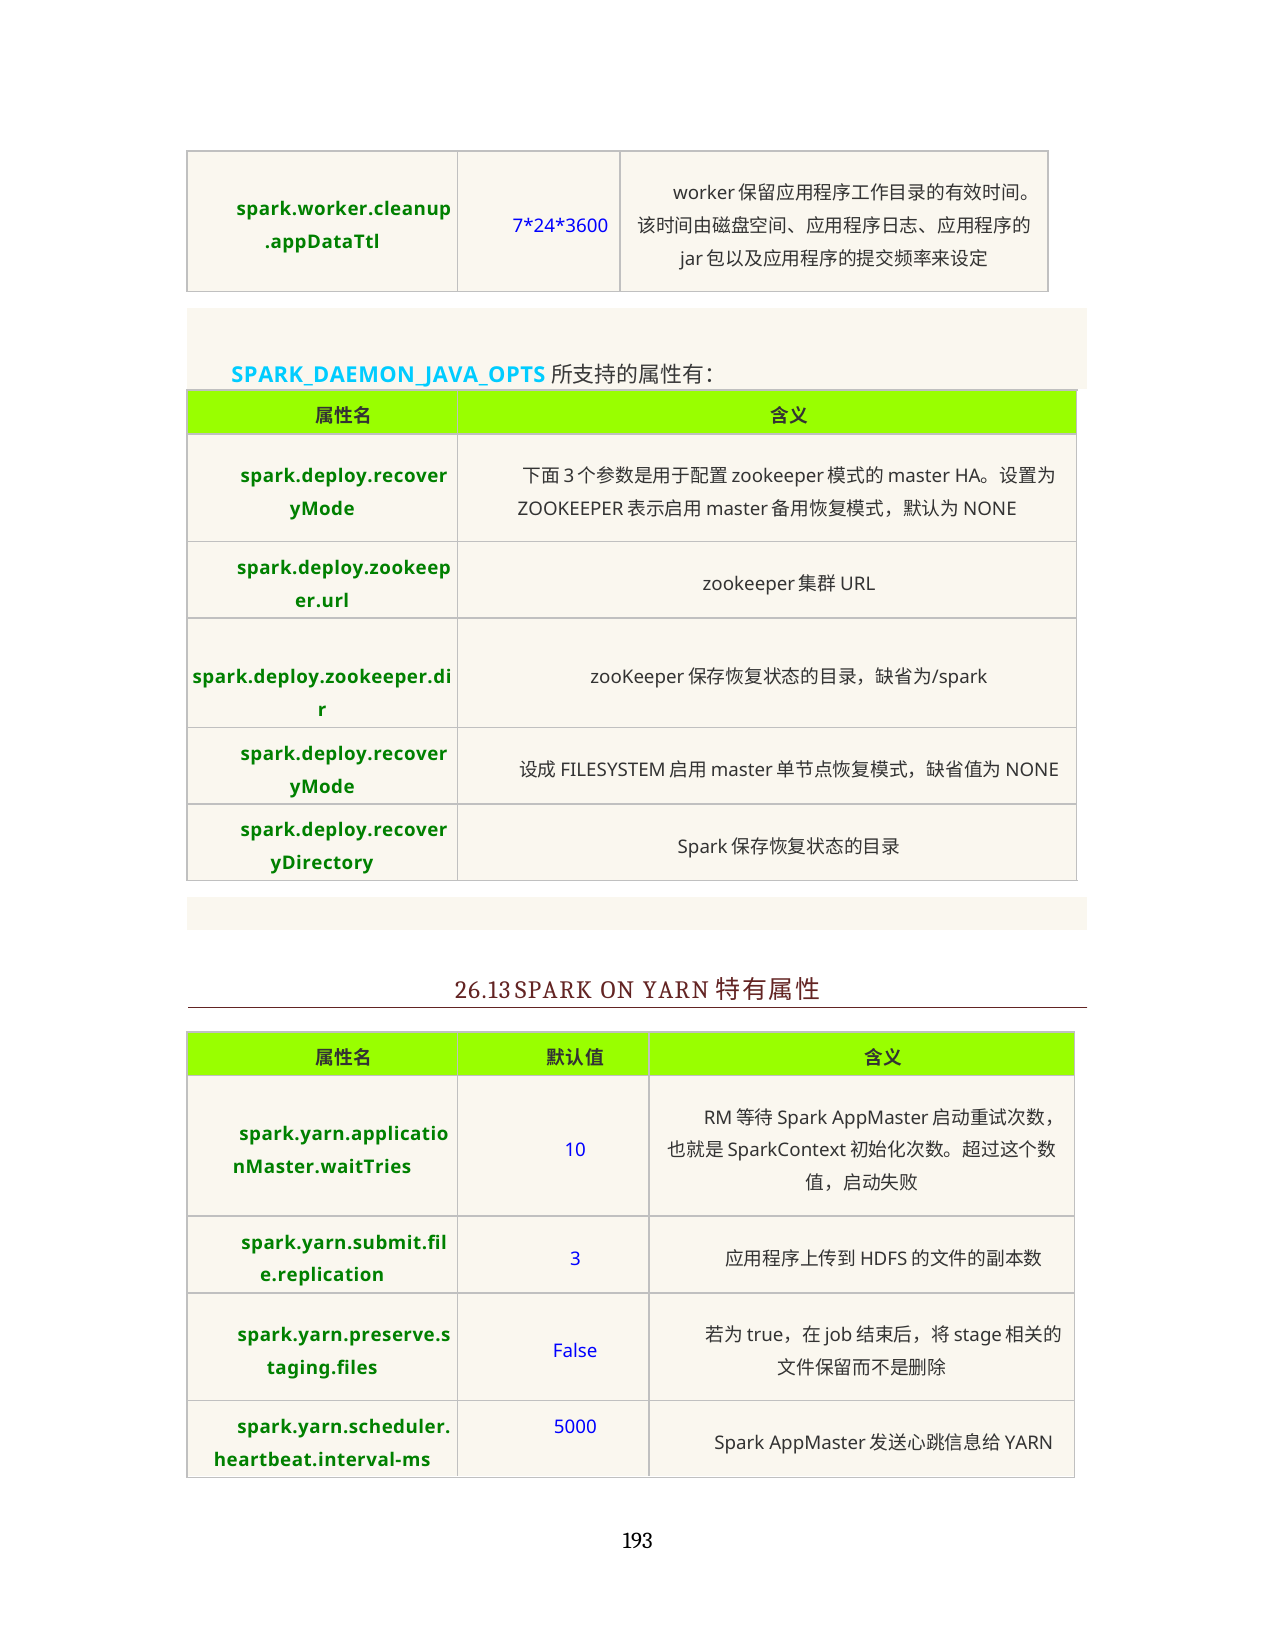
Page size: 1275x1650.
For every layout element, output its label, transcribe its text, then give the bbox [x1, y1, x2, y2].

table_header 含义 [650, 1033, 1074, 1075]
table_cell worker保留应用程序工作目录的有效时间。该时间由磁盘空间、应用程序日志、应用程序的jar包以及应用程序的提交频率来设定 [621, 152, 1047, 291]
table_cell 应用程序上传到HDFS的文件的副本数 [650, 1217, 1074, 1292]
table_cell spark.deploy.zookeeper.dir [188, 619, 457, 727]
table_header 属性名 [188, 1033, 457, 1075]
table_header 默认值 [458, 1033, 648, 1075]
table_cell spark.yarn.applicationMaster.waitTries [188, 1076, 457, 1215]
table_cell 3 [458, 1217, 648, 1292]
table_cell spark.deploy.recoveryDirectory [188, 805, 457, 880]
table_cell RM等待Spark AppMaster启动重试次数，也就是SparkContext初始化次数。超过这个数值，启动失败 [650, 1076, 1074, 1215]
table_cell False [458, 1294, 648, 1400]
table_cell 5000 [458, 1401, 648, 1476]
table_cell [188, 1401, 457, 1476]
table_cell 设成FILESYSTEM启用master单节点恢复模式，缺省值为NONE [458, 728, 1076, 803]
table_cell 7*24*3600 [458, 152, 619, 291]
table_cell zookeeper集群URL [458, 542, 1076, 617]
table_cell spark.yarn.submit.file.replication [188, 1217, 457, 1292]
table_cell spark.deploy.recoveryMode [188, 728, 457, 803]
table_cell spark.yarn.preserve.staging.files [188, 1294, 457, 1400]
table_header 属性名 [188, 391, 457, 433]
table_cell zooKeeper保存恢复状态的目录，缺省为/spark [458, 619, 1076, 727]
table_cell 10 [458, 1076, 648, 1215]
table_cell Spark保存恢复状态的目录 [458, 805, 1076, 880]
table_cell 下面3个参数是用于配置zookeeper模式的master HA。设置为ZOOKEEPER表示启用master备用恢复模式，默认为NONE [458, 435, 1076, 541]
table_cell 若为true，在job结束后，将stage相关的文件保留而不是删除 [650, 1294, 1074, 1400]
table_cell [650, 1401, 1074, 1476]
table_cell spark.deploy.zookeeper.url [188, 542, 457, 617]
text SPARK_DAEMON_JAVA_OPTS所支持的属性有： [187, 356, 1087, 389]
table_cell spark.deploy.recoveryMode [188, 435, 457, 541]
table_header 含义 [458, 391, 1076, 433]
subtitle Spark on Yarn特有属性 [187, 971, 1087, 1008]
table_cell spark.worker.cleanup.appDataTtl [188, 152, 457, 291]
